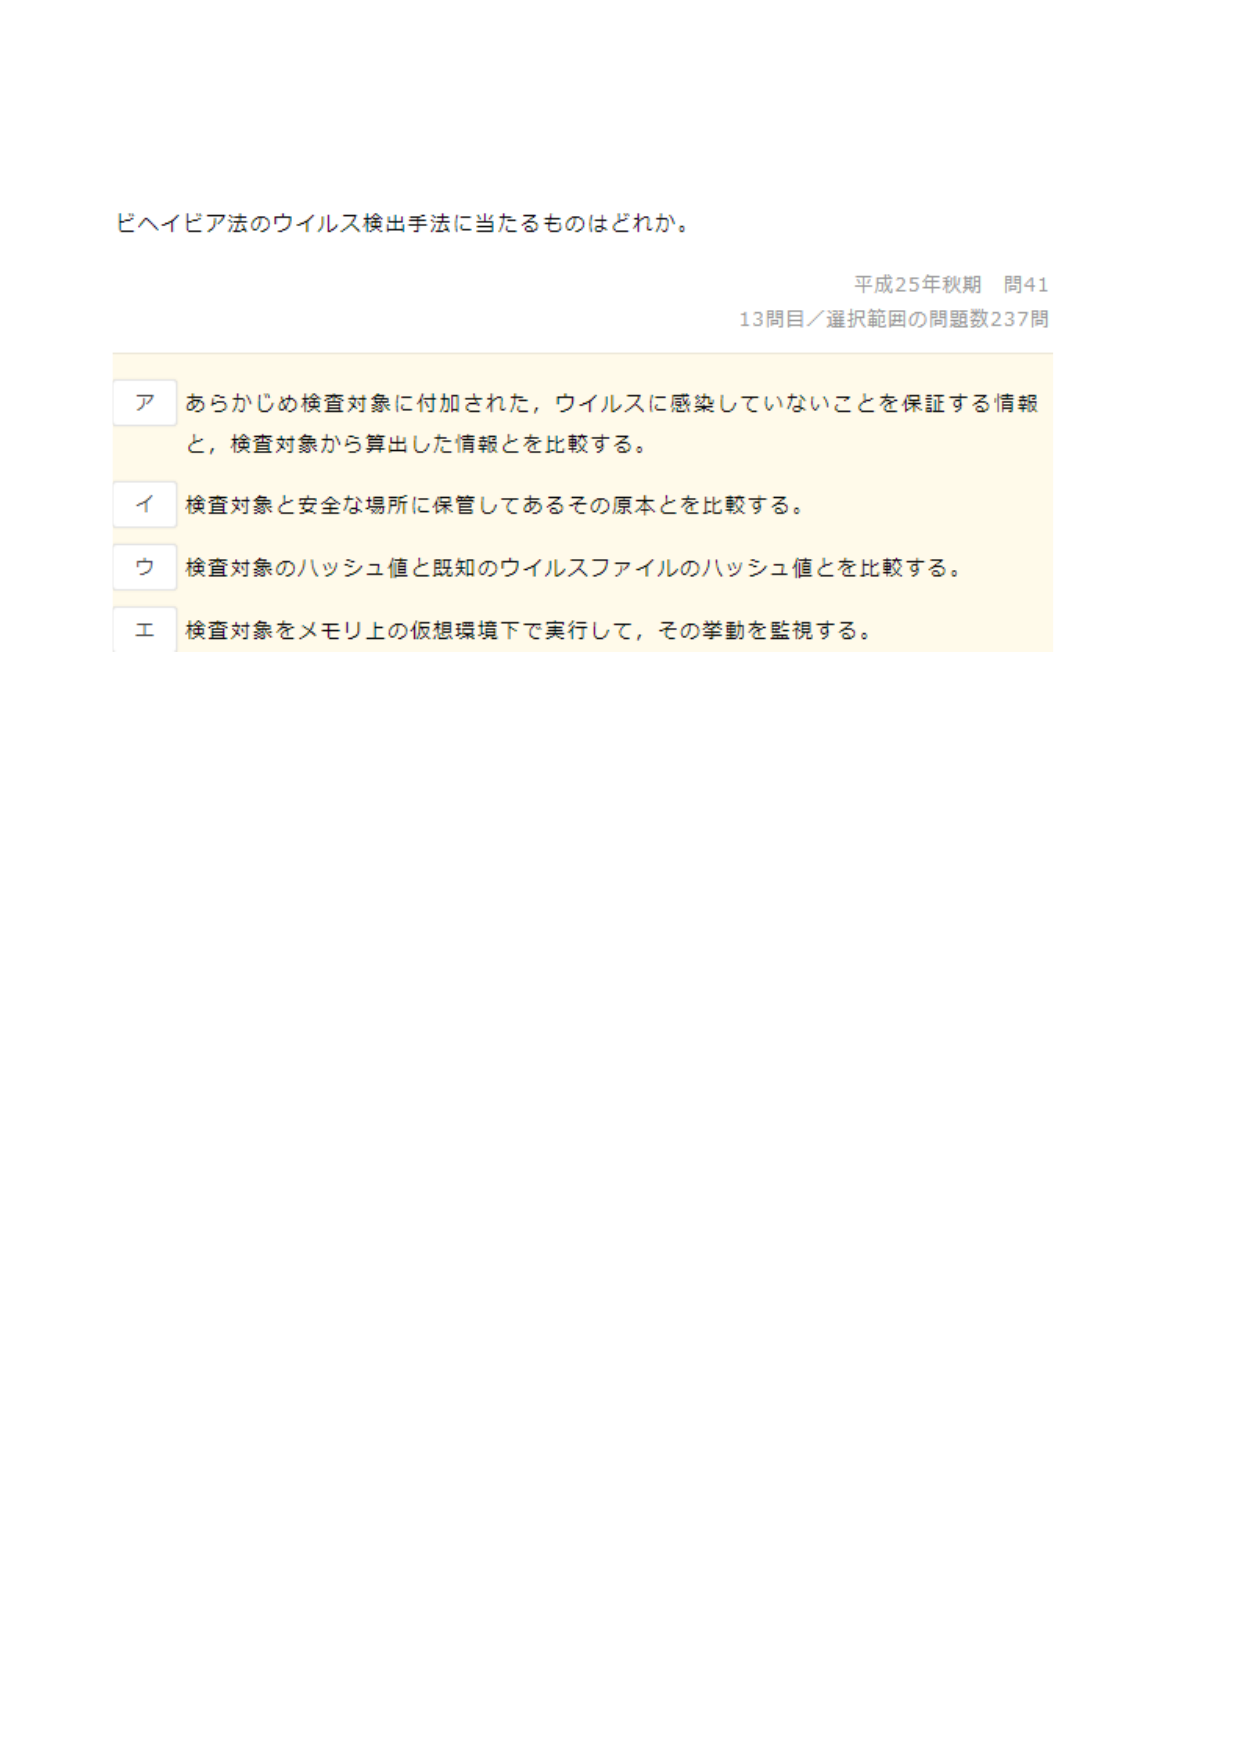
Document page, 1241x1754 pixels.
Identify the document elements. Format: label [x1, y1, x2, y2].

picture [112, 202, 1054, 652]
